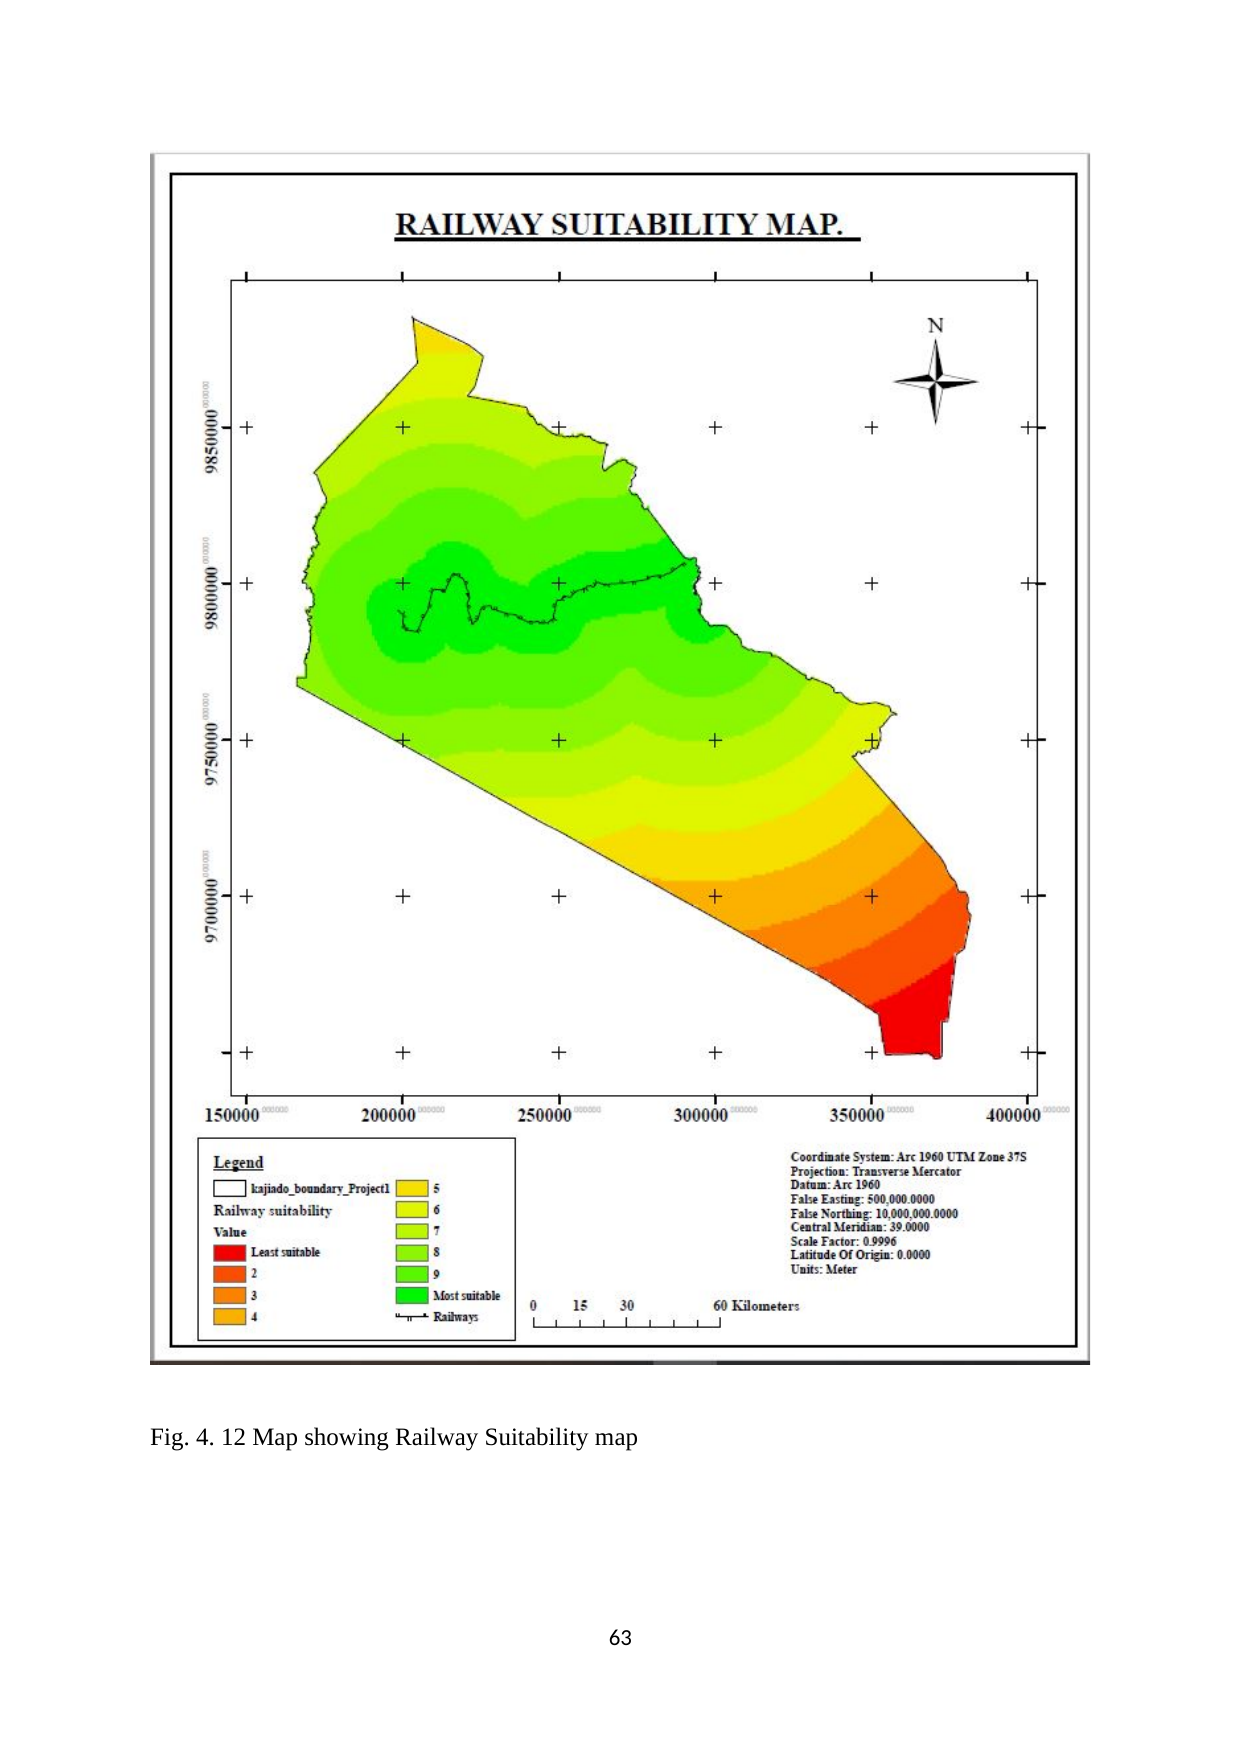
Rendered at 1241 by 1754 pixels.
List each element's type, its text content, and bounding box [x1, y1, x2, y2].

picture [150, 150, 1091, 1365]
text Fig. 4. 12 Map showing Railway Suitability map [150, 1422, 1090, 1451]
